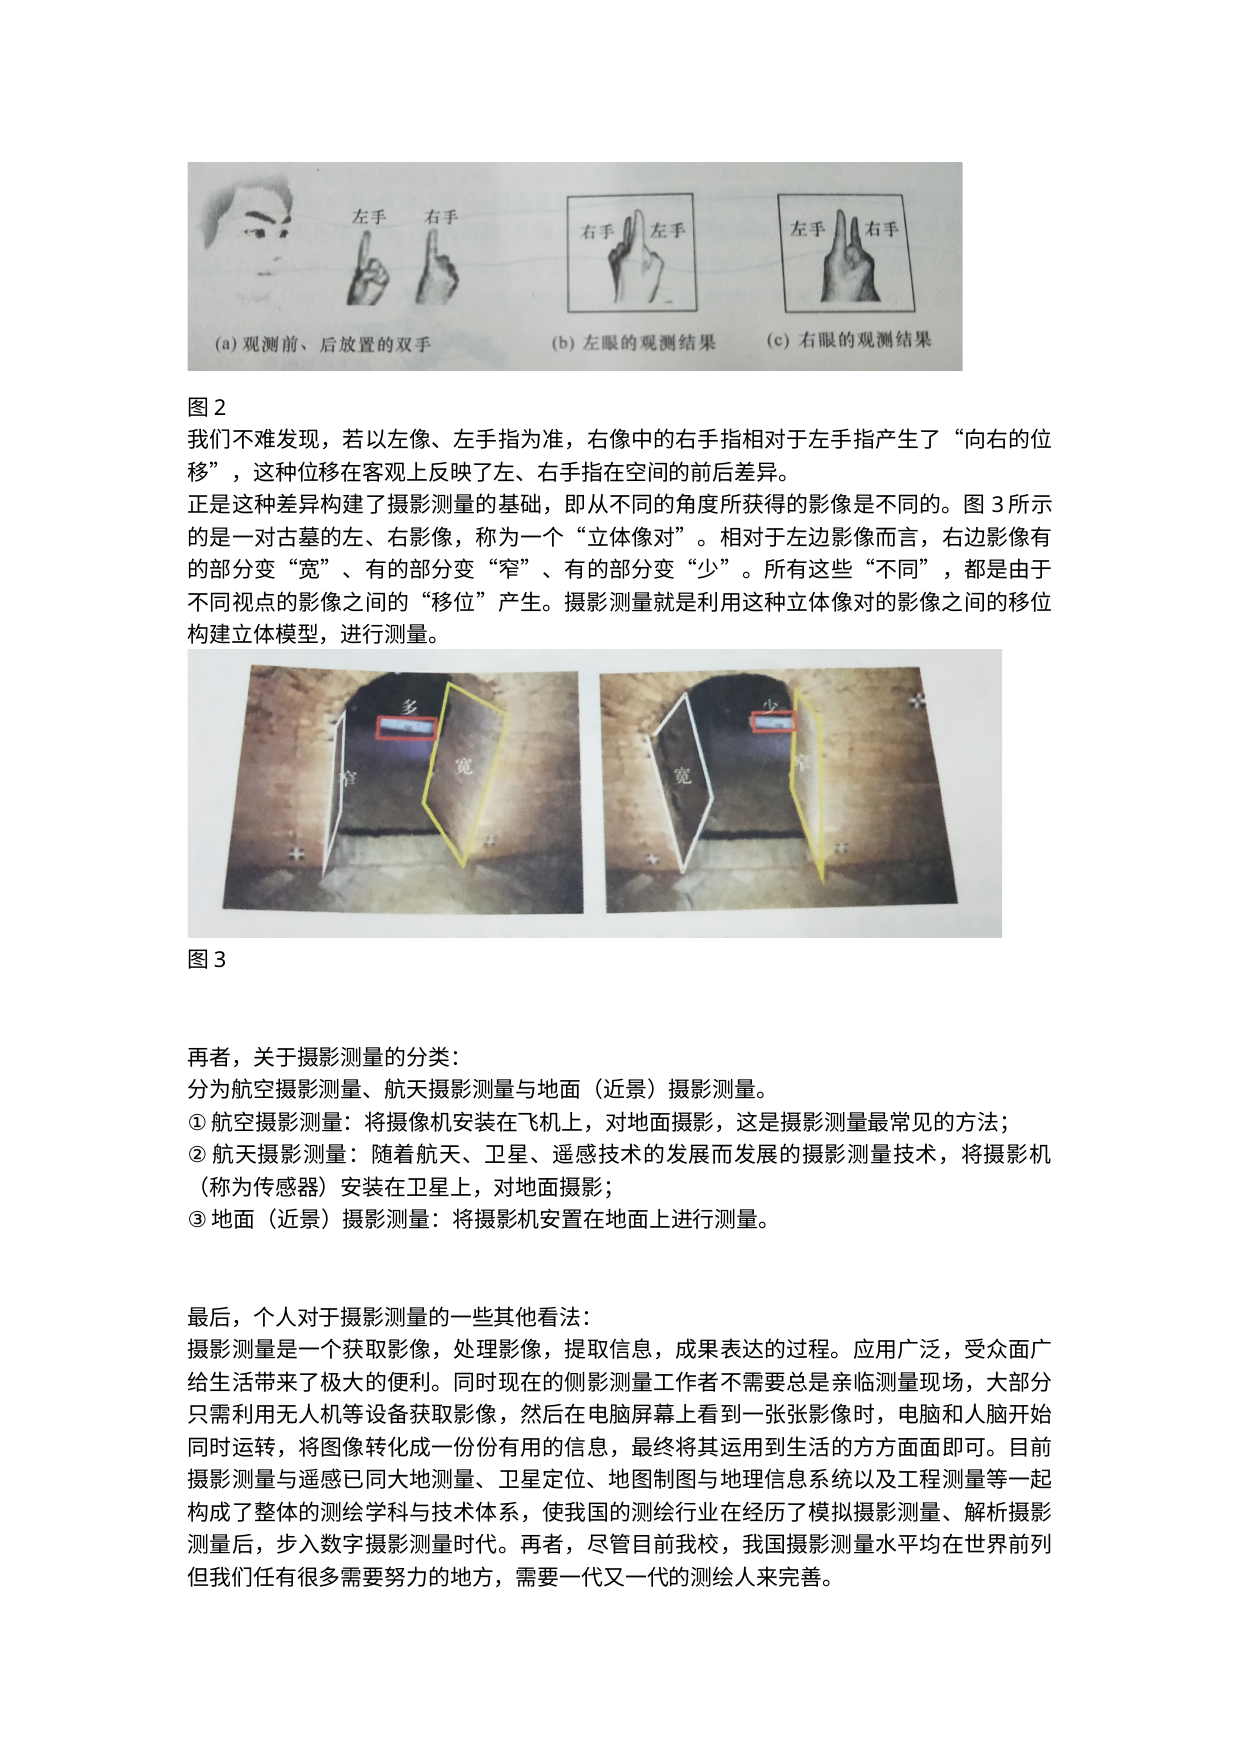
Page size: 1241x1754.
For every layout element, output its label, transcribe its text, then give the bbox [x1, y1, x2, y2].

text 正是这种差异构建了摄影测量的基础，即从不同的角度所获得的影像是不同的。图3所示的是一对古墓的左、右影像，称为一个“立体像对”。相对于左边影像而言，右边影像有的部分变“宽”、有的部分变“窄”、有的部分变“少”。所有这些“不同”，都是由于不同视点的影像之间的“移位”产生。摄影测量就是利用这种立体像对的影像之间的移位构建立体模型，进行测量。 [187, 487, 1053, 649]
text 图2 [187, 389, 1053, 422]
text ②航天摄影测量：随着航天、卫星、遥感技术的发展而发展的摄影测量技术，将摄影机（称为传感器）安装在卫星上，对地面摄影； [187, 1137, 1053, 1202]
text ③地面（近景）摄影测量：将摄影机安置在地面上进行测量。 [187, 1202, 1053, 1234]
text 分为航空摄影测量、航天摄影测量与地面（近景）摄影测量。 [187, 1072, 1053, 1104]
text 图3 [187, 942, 1053, 974]
text 我们不难发现，若以左像、左手指为准，右像中的右手指相对于左手指产生了“向右的位移”，这种位移在客观上反映了左、右手指在空间的前后差异。 [187, 422, 1053, 487]
text ①航空摄影测量：将摄像机安装在飞机上，对地面摄影，这是摄影测量最常见的方法； [187, 1104, 1053, 1137]
text 摄影测量是一个获取影像，处理影像，提取信息，成果表达的过程。应用广泛，受众面广，给生活带来了极大的便利。同时现在的侧影测量工作者不需要总是亲临测量现场，大部分只需利用无人机等设备获取影像，然后在电脑屏幕上看到一张张影像时，电脑和人脑开始同时运转，将图像转化成一份份有用的信息，最终将其运用到生活的方方面面即可。目前，摄影测量与遥感已同大地测量、卫星定位、地图制图与地理信息系统以及工程测量等一起构成了整体的测绘学科与技术体系，使我国的测绘行业在经历了模拟摄影测量、解析摄影测量后，步入数字摄影测量时代。再者，尽管目前我校，我国摄影测量水平均在世界前列，但我们任有很多需要努力的地方，需要一代又一代的测绘人来完善。 [187, 1332, 1053, 1592]
text 再者，关于摄影测量的分类： [187, 1039, 1053, 1072]
text 最后，个人对于摄影测量的一些其他看法： [187, 1299, 1053, 1332]
picture [187, 649, 1003, 938]
picture [187, 162, 963, 371]
